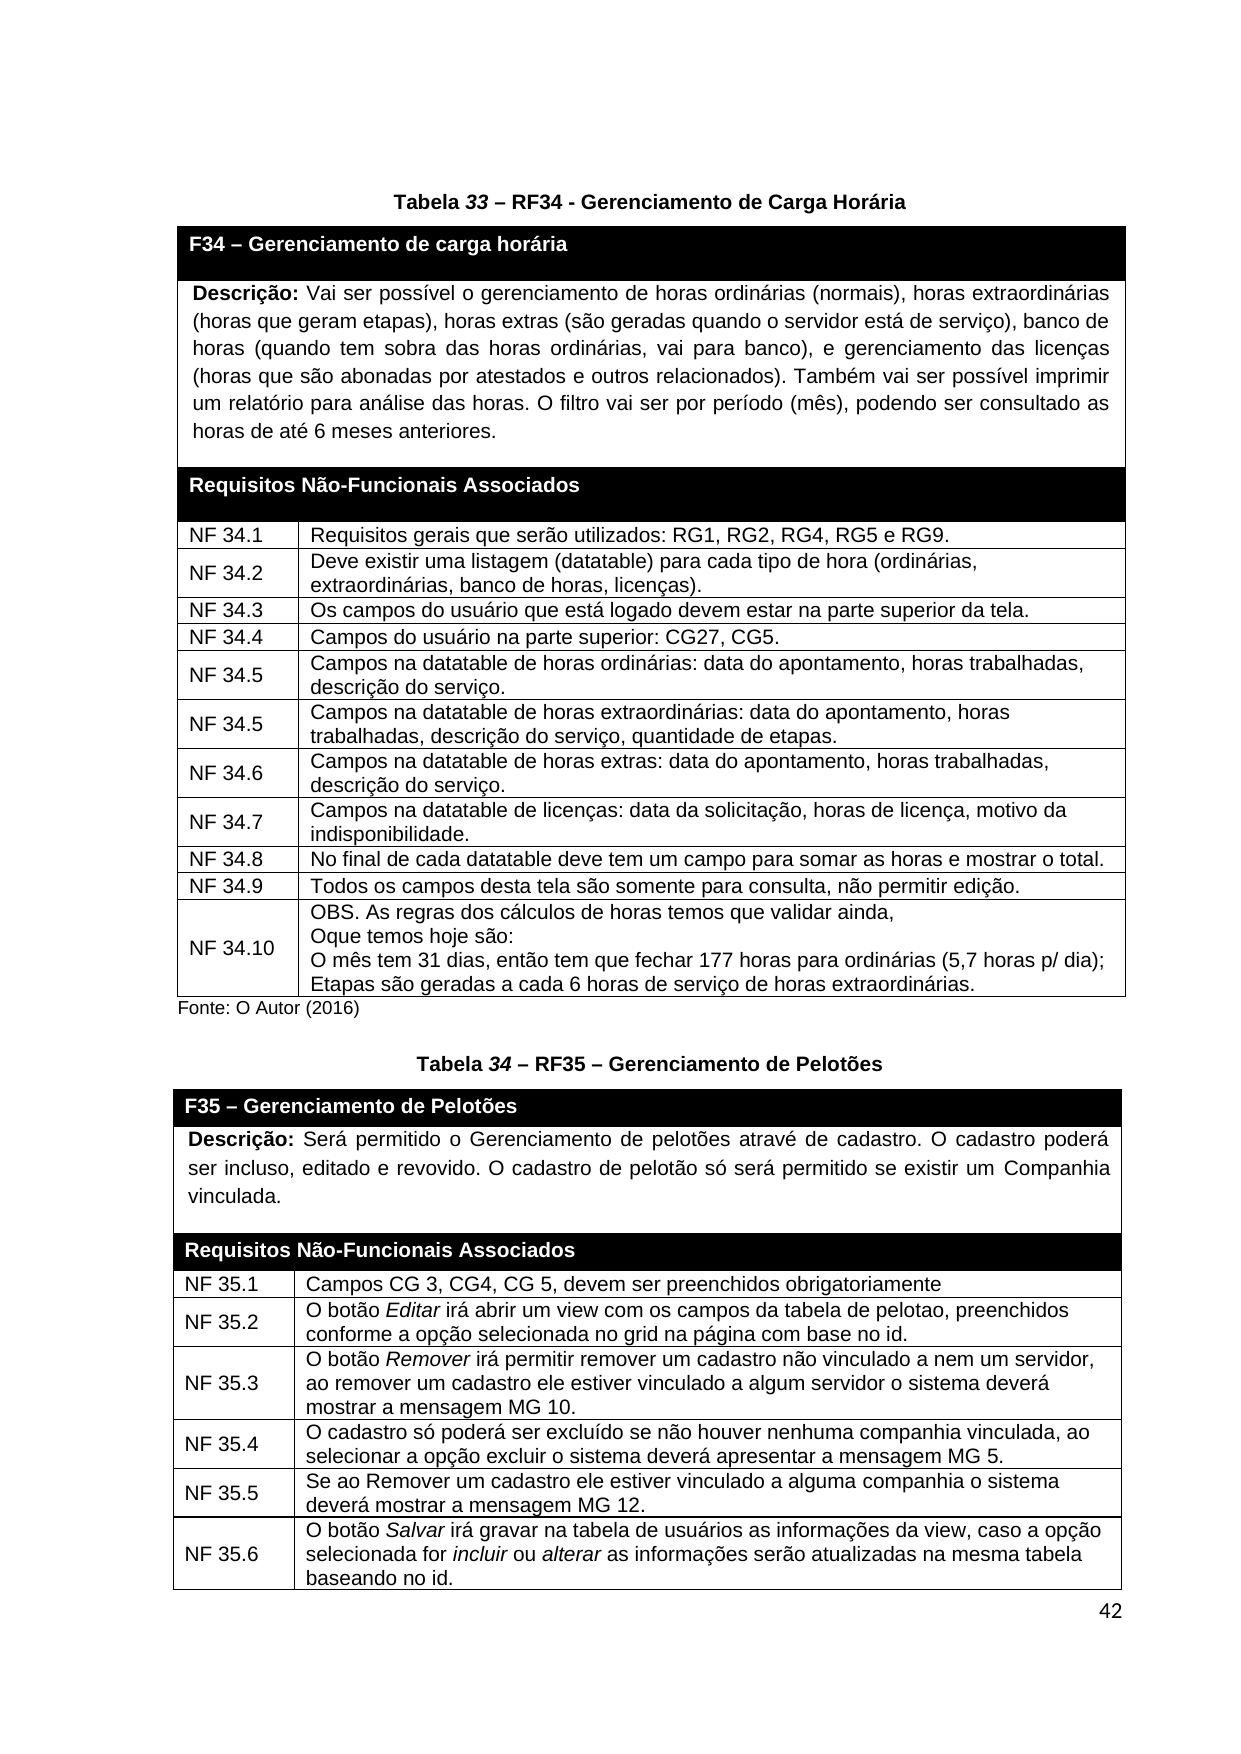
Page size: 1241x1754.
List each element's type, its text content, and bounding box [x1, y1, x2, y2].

table_cell O botão Salvar irá gravar na tabela de usuários as informações da view, caso a opção selecionada for incluir ou alterar as informações serão atualizadas na mesma tabela baseando no id. [295, 1518, 1121, 1589]
table_cell Os campos do usuário que está logado devem estar na parte superior da tela. [299, 598, 1125, 623]
table_cell Descrição: Será permitido o Gerenciamento de pelotões atravé de cadastro. O cadastro poderá ser incluso, editado e revovido. O cadastro de pelotão só será permitido se existir um Companhia vinculada. [174, 1127, 1121, 1233]
table_cell Campos na datatable de horas extras: data do apontamento, horas trabalhadas, descrição do serviço. [299, 749, 1125, 797]
table_cell NF 35.4 [174, 1420, 294, 1467]
table_cell NF 34.5 [178, 651, 298, 699]
table_cell Campos do usuário na parte superior: CG27, CG5. [299, 624, 1125, 650]
table_cell Campos na datatable de licenças: data da solicitação, horas de licença, motivo da indisponibilidade. [299, 798, 1125, 846]
table_cell NF 35.1 [174, 1271, 294, 1297]
table_cell O botão Editar irá abrir um view com os campos da tabela de pelotao, preenchidos conforme a opção selecionada no grid na página com base no id. [295, 1298, 1121, 1346]
table_cell O botão Remover irá permitir remover um cadastro não vinculado a nem um servidor, ao remover um cadastro ele estiver vinculado a algum servidor o sistema deverá mostrar a mensagem MG 10. [295, 1347, 1121, 1418]
text Tabela 34 – RF35 – Gerenciamento de Pelotões [177, 1052, 1122, 1076]
table_cell NF 34.2 [178, 549, 298, 597]
table_cell NF 35.2 [174, 1298, 294, 1346]
table_header F34 – Gerenciamento de carga horária [178, 227, 1125, 280]
table_cell Descrição: Vai ser possível o gerenciamento de horas ordinárias (normais), horas extraordinárias (horas que geram etapas), horas extras (são geradas quando o servidor está de serviço), banco de horas (quando tem sobra das horas ordinárias, vai para banco), e gerenciamento das licenças (horas que são abonadas por atestados e outros relacionados). Também vai ser possível imprimir um relatório para análise das horas. O filtro vai ser por período (mês), podendo ser consultado as horas de até 6 meses anteriores. [178, 281, 1125, 467]
text Tabela 33 – RF34 - Gerenciamento de Carga Horária [177, 190, 1122, 214]
table_cell NF 34.8 [178, 847, 298, 872]
table_cell NF 34.4 [178, 624, 298, 650]
text Fonte: O Autor (2016) [177, 997, 1157, 1018]
table_cell Campos CG 3, CG4, CG 5, devem ser preenchidos obrigatoriamente [295, 1271, 1121, 1297]
table_cell NF 34.3 [178, 598, 298, 623]
table_cell NF 35.6 [174, 1518, 294, 1589]
table_cell NF 34.5 [178, 700, 298, 748]
table_cell Requisitos gerais que serão utilizados: RG1, RG2, RG4, RG5 e RG9. [299, 522, 1125, 548]
table_cell OBS. As regras dos cálculos de horas temos que validar ainda, Oque temos hoje são: O mês tem 31 dias, então tem que fechar 177 horas para ordinárias (5,7 horas p/ dia); Etapas são geradas a cada 6 horas de serviço de horas extraordinárias. [299, 900, 1125, 996]
table_cell Campos na datatable de horas ordinárias: data do apontamento, horas trabalhadas, descrição do serviço. [299, 651, 1125, 699]
table_cell NF 34.10 [178, 900, 298, 996]
table_cell Deve existir uma listagem (datatable) para cada tipo de hora (ordinárias, extraordinárias, banco de horas, licenças). [299, 549, 1125, 597]
table_cell Todos os campos desta tela são somente para consulta, não permitir edição. [299, 873, 1125, 899]
table_cell Se ao Remover um cadastro ele estiver vinculado a alguma companhia o sistema deverá mostrar a mensagem MG 12. [295, 1469, 1121, 1516]
table_cell Requisitos Não-Funcionais Associados [178, 468, 1125, 521]
table_cell Requisitos Não-Funcionais Associados [174, 1234, 1121, 1270]
table_cell NF 34.9 [178, 873, 298, 899]
table_cell NF 35.5 [174, 1469, 294, 1516]
table_cell NF 35.3 [174, 1347, 294, 1418]
table_header F35 – Gerenciamento de Pelotões [174, 1090, 1121, 1126]
table_cell Campos na datatable de horas extraordinárias: data do apontamento, horas trabalhadas, descrição do serviço, quantidade de etapas. [299, 700, 1125, 748]
table_cell No final de cada datatable deve tem um campo para somar as horas e mostrar o total. [299, 847, 1125, 872]
table_cell NF 34.6 [178, 749, 298, 797]
table_cell NF 34.1 [178, 522, 298, 548]
table_cell O cadastro só poderá ser excluído se não houver nenhuma companhia vinculada, ao selecionar a opção excluir o sistema deverá apresentar a mensagem MG 5. [295, 1420, 1121, 1467]
table_cell NF 34.7 [178, 798, 298, 846]
